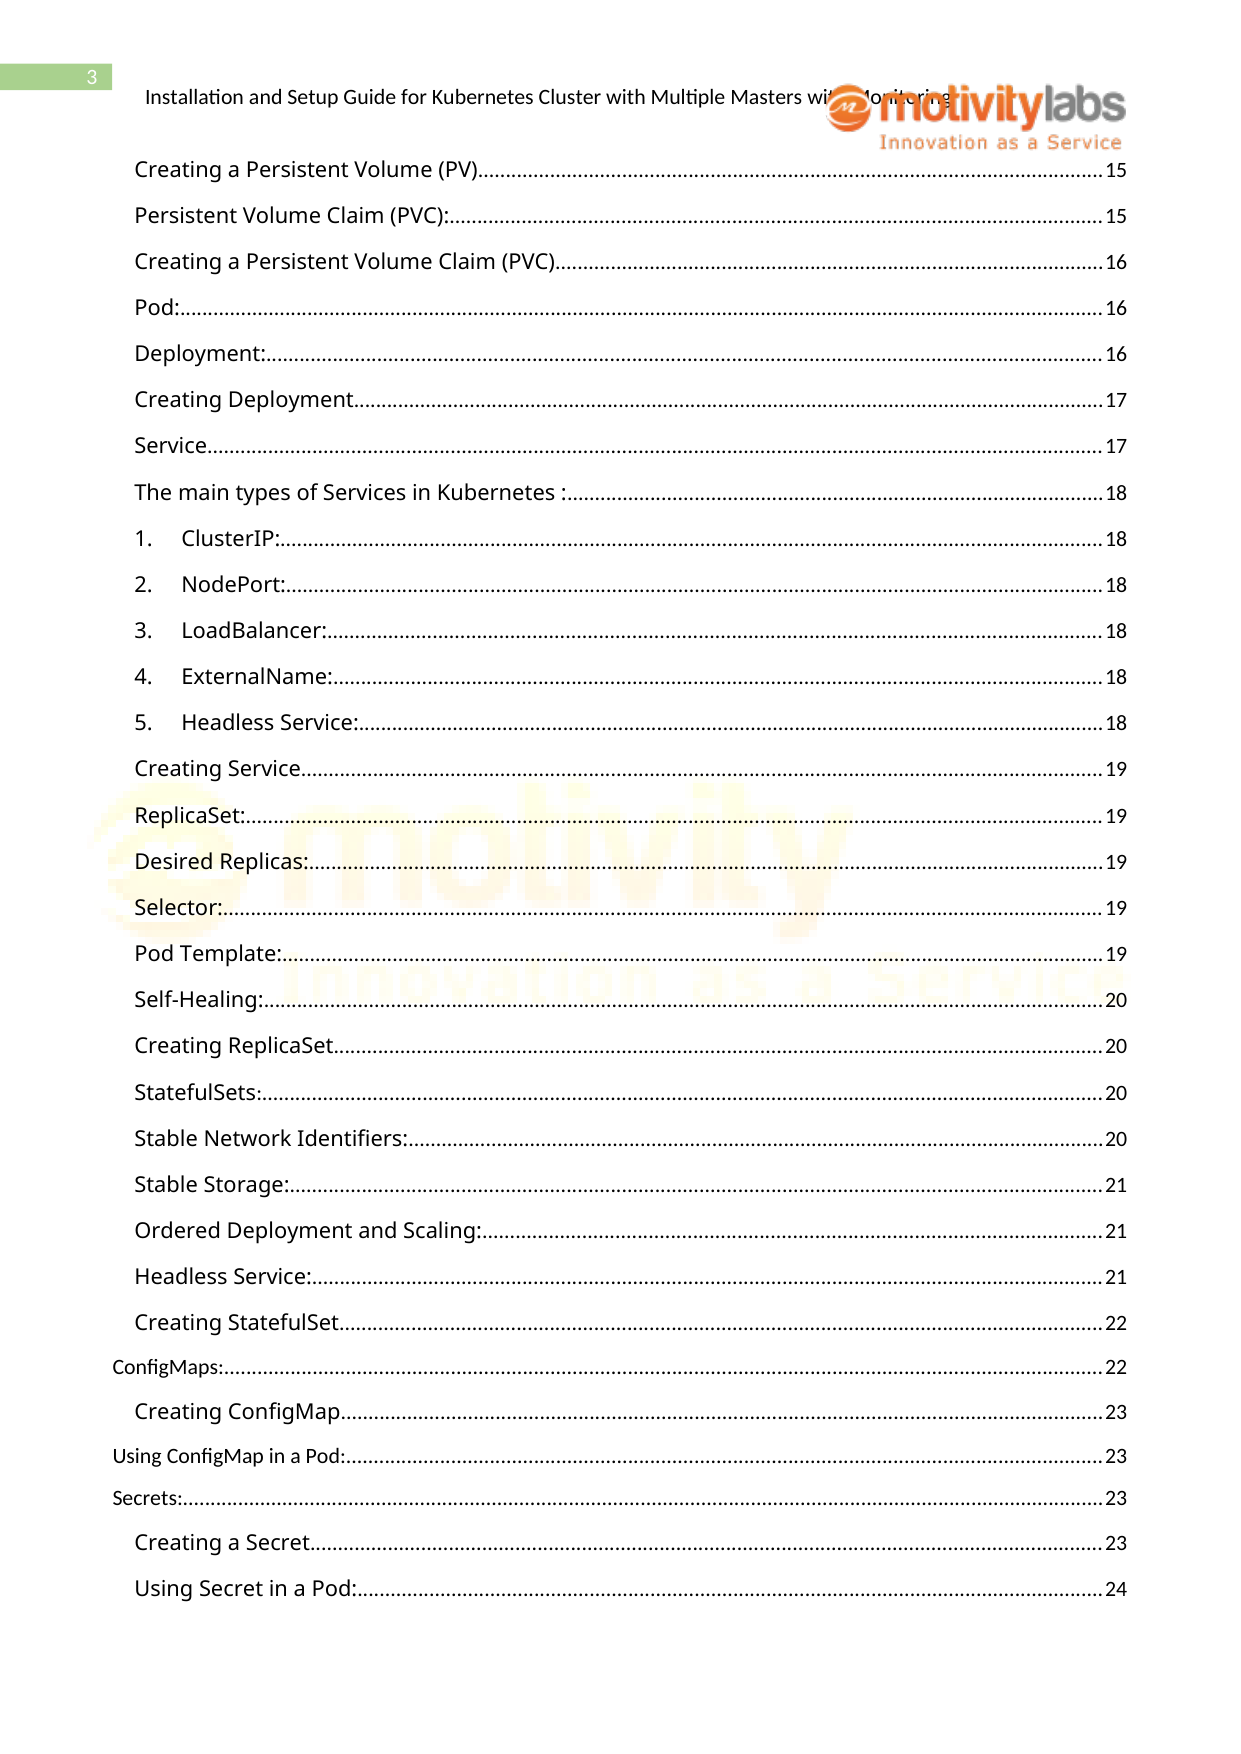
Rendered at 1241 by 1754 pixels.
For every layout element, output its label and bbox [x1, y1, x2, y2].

picture [825, 73, 1129, 154]
